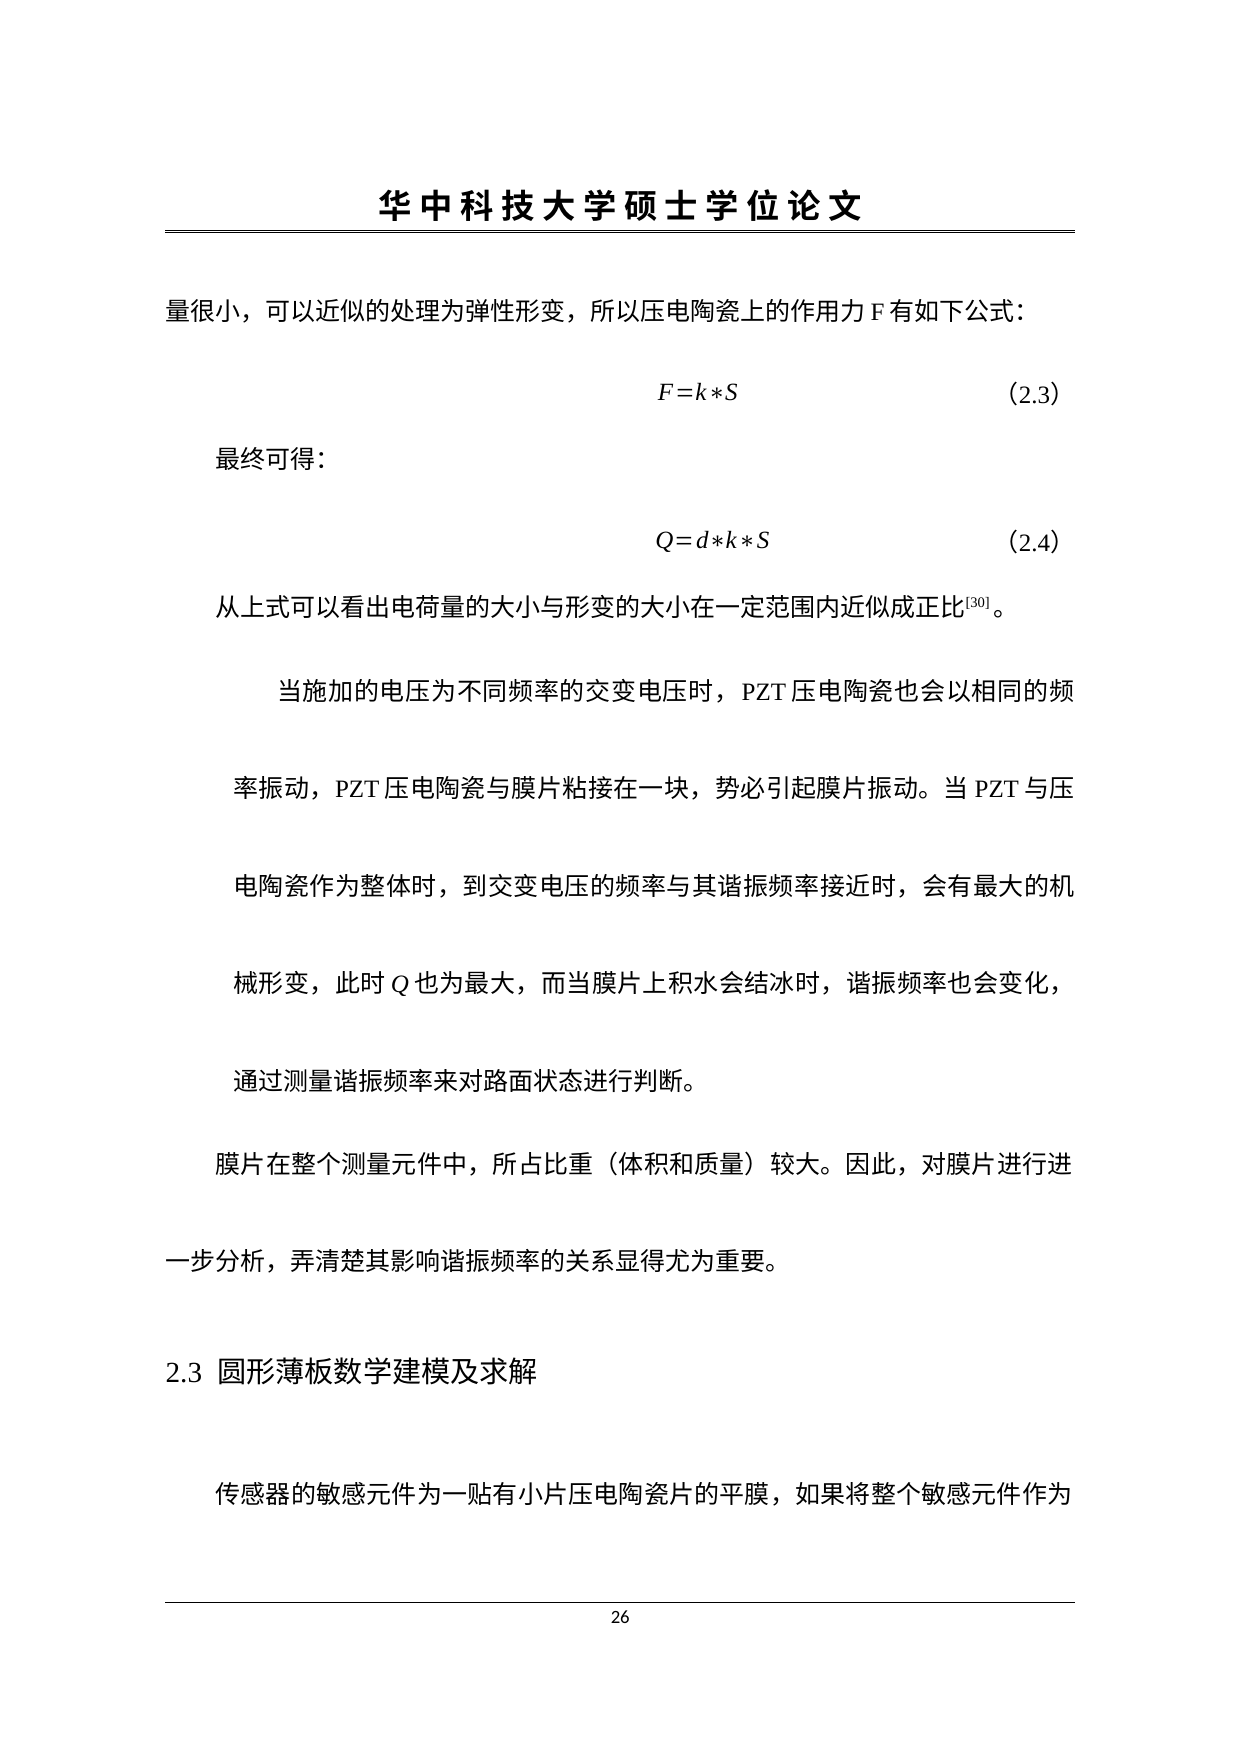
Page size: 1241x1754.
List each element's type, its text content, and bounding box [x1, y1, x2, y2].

text 膜片在整个测量元件中，所占比重（体积和质量）较大。因此，对膜片进行进一步分析，弄清楚其影响谐振频率的关系显得尤为重要。 [165, 1130, 1075, 1292]
text （2.4） [165, 508, 1075, 573]
text （2.3） [165, 360, 1075, 425]
text 最终可得： [165, 425, 1075, 490]
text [165, 1460, 1075, 1525]
text 从上式可以看出电荷量的大小与形变的大小在一定范围内近似成正比[30] 。 [165, 573, 1075, 638]
list 圆形薄板数学建模及求解 [165, 1337, 1075, 1402]
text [165, 277, 1075, 342]
text 当施加的电压为不同频率的交变电压时，PZT压电陶瓷也会以相同的频率振动，PZT压电陶瓷与膜片粘接在一块，势必引起膜片振动。当PZT与压电陶瓷作为整体时，到交变电压的频率与其谐振频率接近时，会有最大的机械形变，此时Q也为最大，而当膜片上积水会结冰时，谐振频率也会变化，通过测量谐振频率来对路面状态进行判断。 [233, 657, 1075, 1112]
